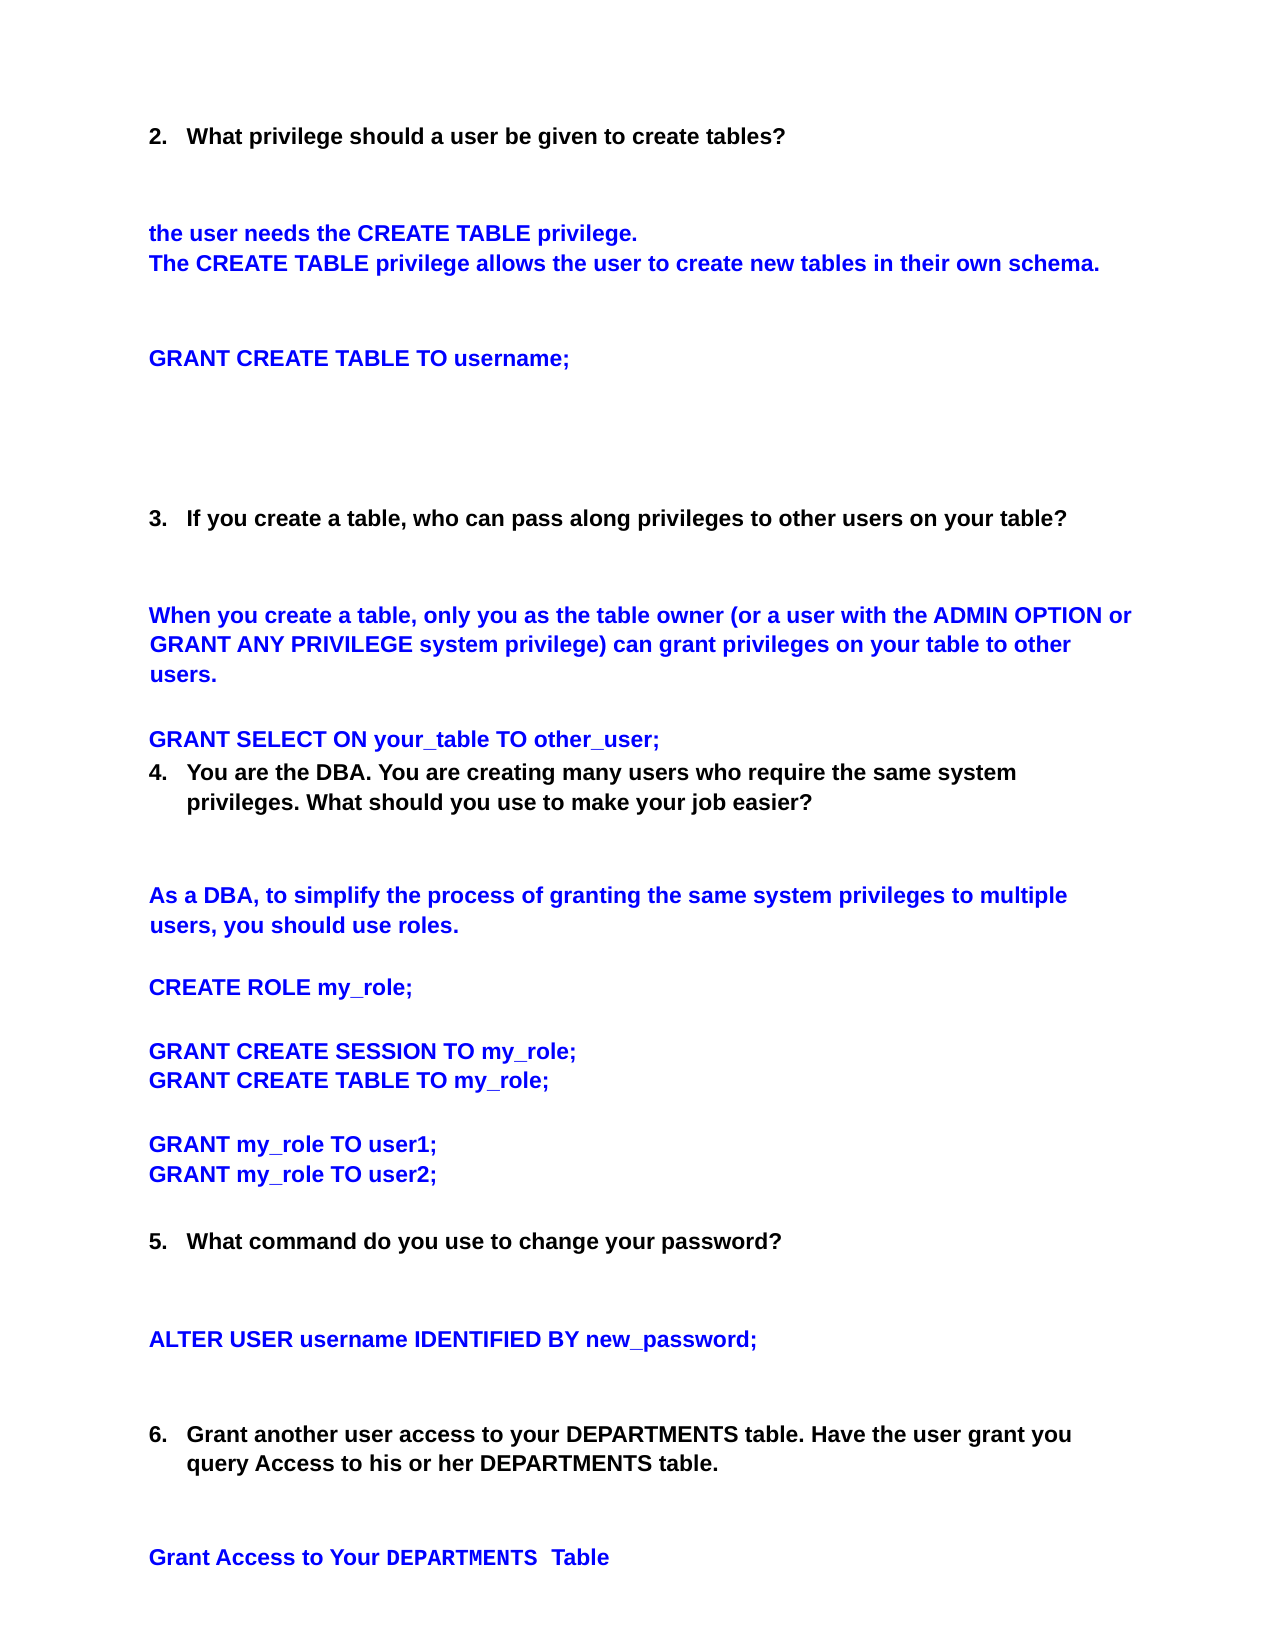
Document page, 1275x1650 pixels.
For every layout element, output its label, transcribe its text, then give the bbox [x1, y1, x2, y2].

list What command do you use to change your password? [148, 1227, 1126, 1255]
text Grant Access to Your DEPARTMENTS Table [148, 1544, 1103, 1572]
text GRANT CREATE TABLE TO username; [148, 344, 1103, 371]
text GRANT my_role TO user2; [148, 1161, 1103, 1187]
text GRANT my_role TO user1; [148, 1131, 1103, 1158]
list You are the DBA. You are creating many users who require the same system privileges. What should you use to make your job easier? [148, 759, 1126, 816]
text ALTER USER username IDENTIFIED BY new_password; [148, 1326, 1103, 1352]
text When you create a table, only you as the table owner (or a user with the ADMIN OPTION or GRANT ANY PRIVILEGE system privilege) can grant privileges on your table to other users. [148, 602, 1145, 688]
text GRANT CREATE TABLE TO my_role; [148, 1067, 1103, 1093]
text GRANT SELECT ON your_table TO other_user; [148, 726, 1103, 752]
text the user needs the CREATE TABLE privilege. [148, 220, 1103, 246]
list If you create a table, who can pass along privileges to other users on your table? [148, 504, 1126, 532]
text The CREATE TABLE privilege allows the user to create new tables in their own schema. [148, 249, 1103, 276]
text CREATE ROLE my_role; [148, 974, 1103, 1000]
list What privilege should a user be given to create tables? [148, 122, 1126, 150]
text GRANT CREATE SESSION TO my_role; [148, 1038, 1103, 1064]
text As a DBA, to simplify the process of granting the same system privileges to multiple users, you should use roles. [148, 882, 1103, 939]
list Grant another user access to your DEPARTMENTS table. Have the user grant you query Access to his or her DEPARTMENTS table. [148, 1421, 1126, 1477]
